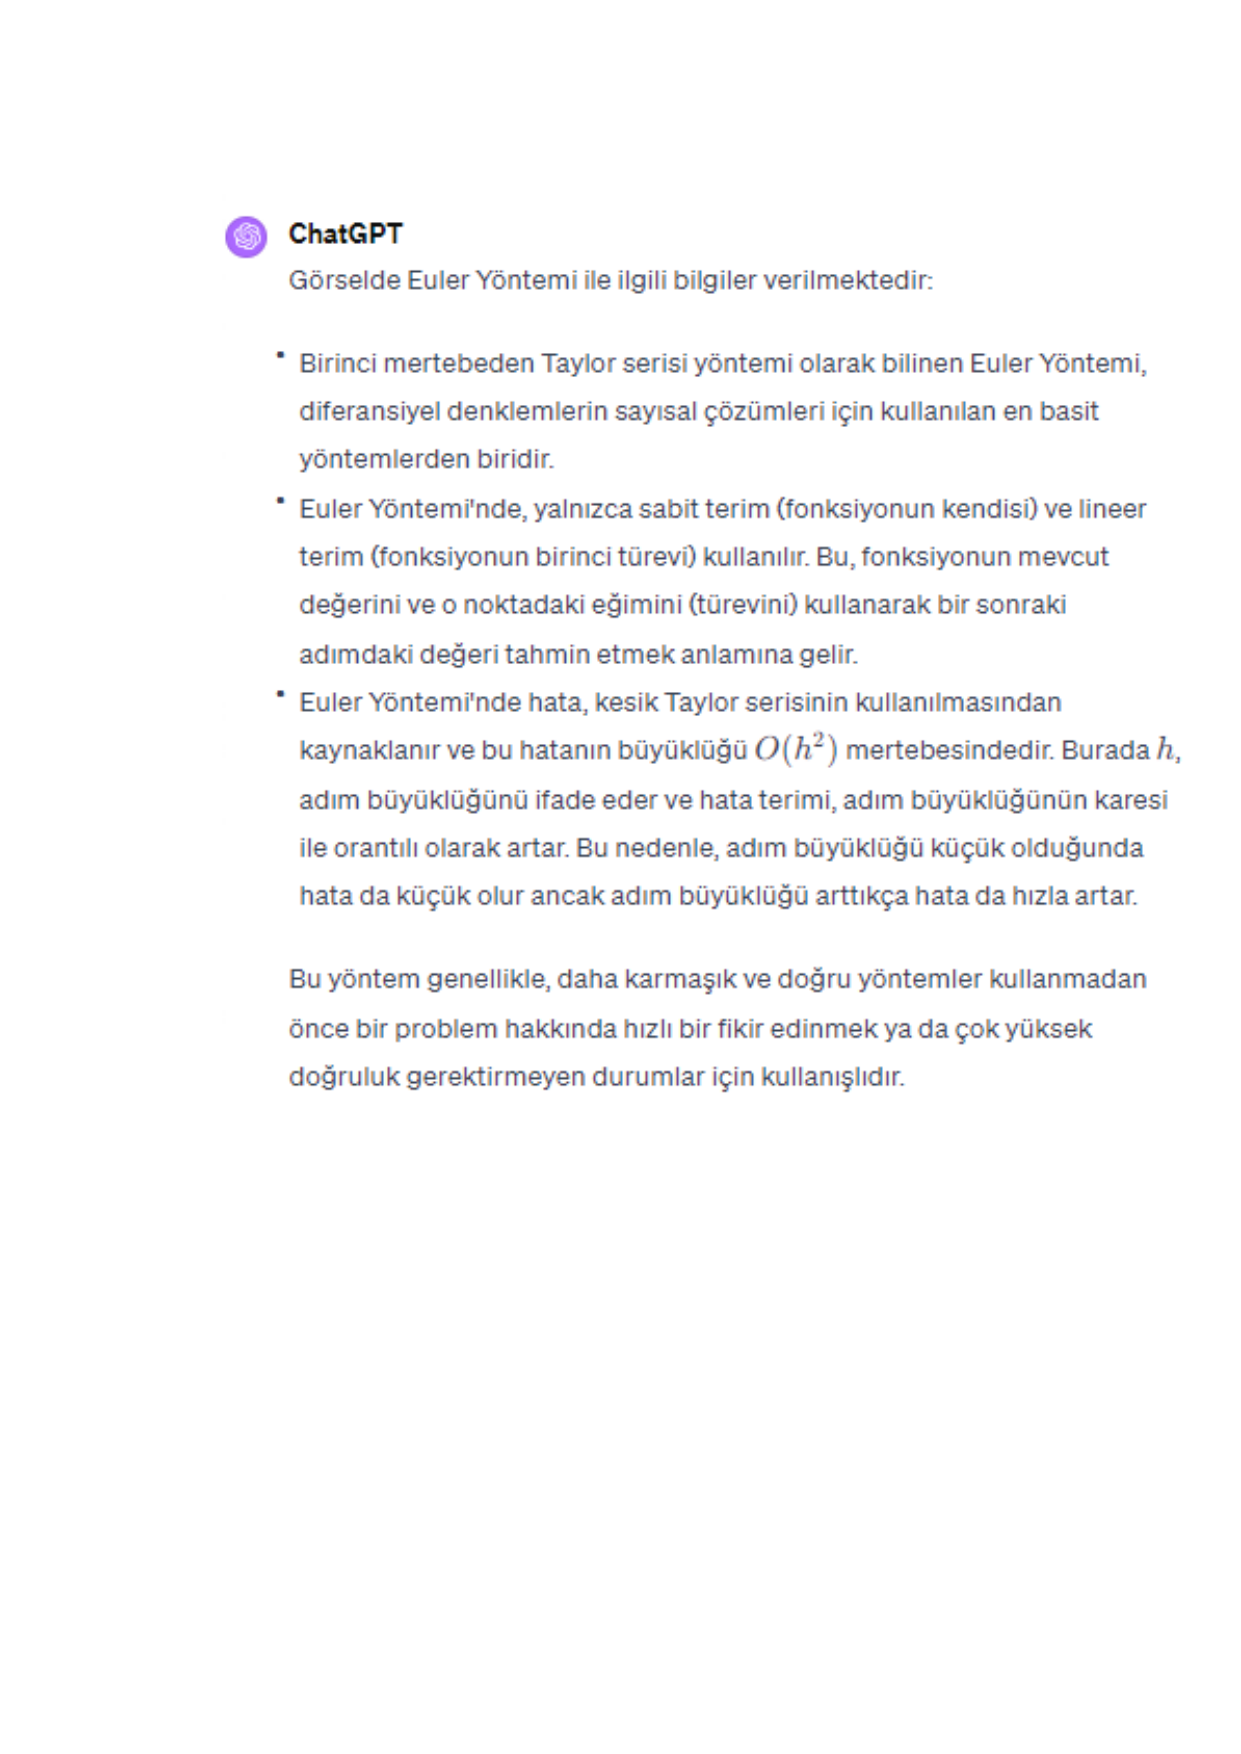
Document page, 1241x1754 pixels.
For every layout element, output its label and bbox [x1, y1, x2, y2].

picture [147, 194, 1201, 1134]
